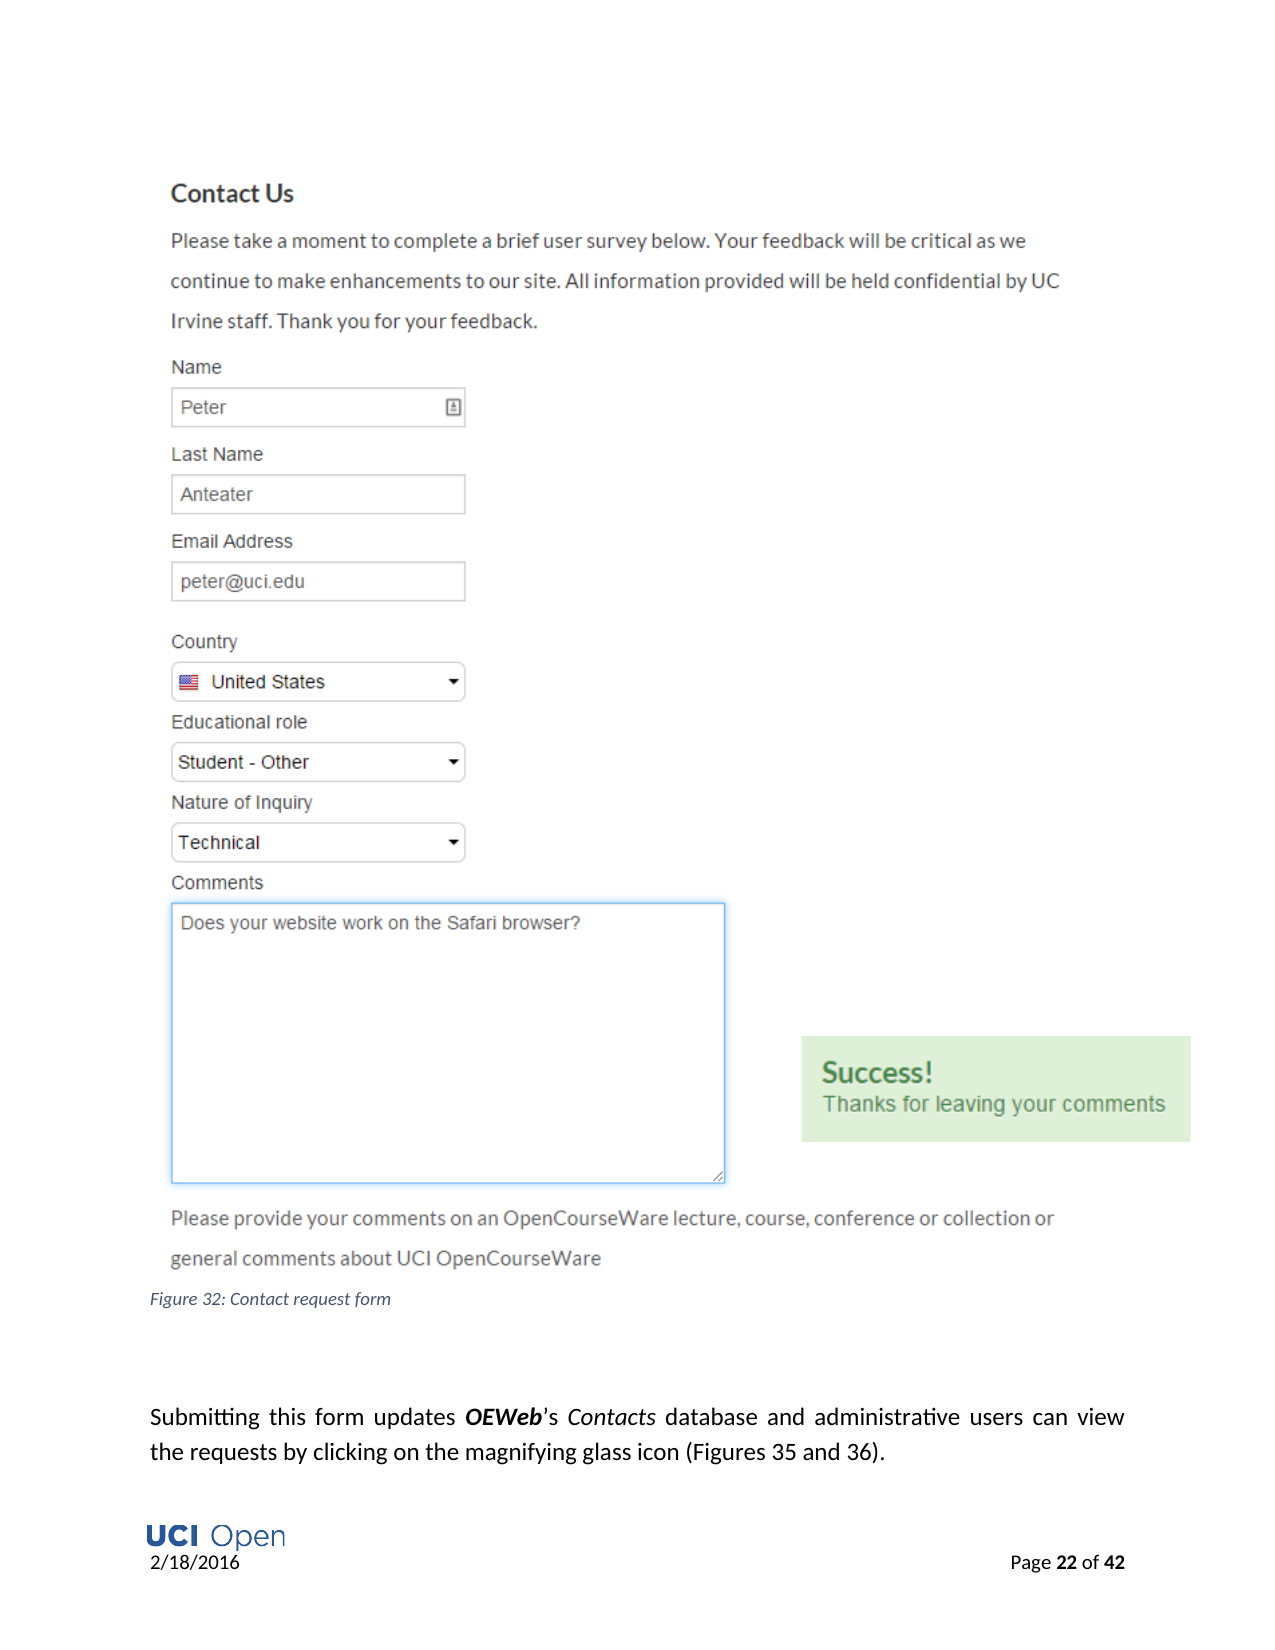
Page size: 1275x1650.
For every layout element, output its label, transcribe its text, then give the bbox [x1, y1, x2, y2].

picture [147, 1525, 285, 1551]
text Submitting this form updates OEWeb’s Contacts database and administrative users can view the requests by clicking on the magnifying glass icon (Figures 35 and 36). [150, 1401, 1125, 1467]
picture [150, 150, 1191, 1283]
